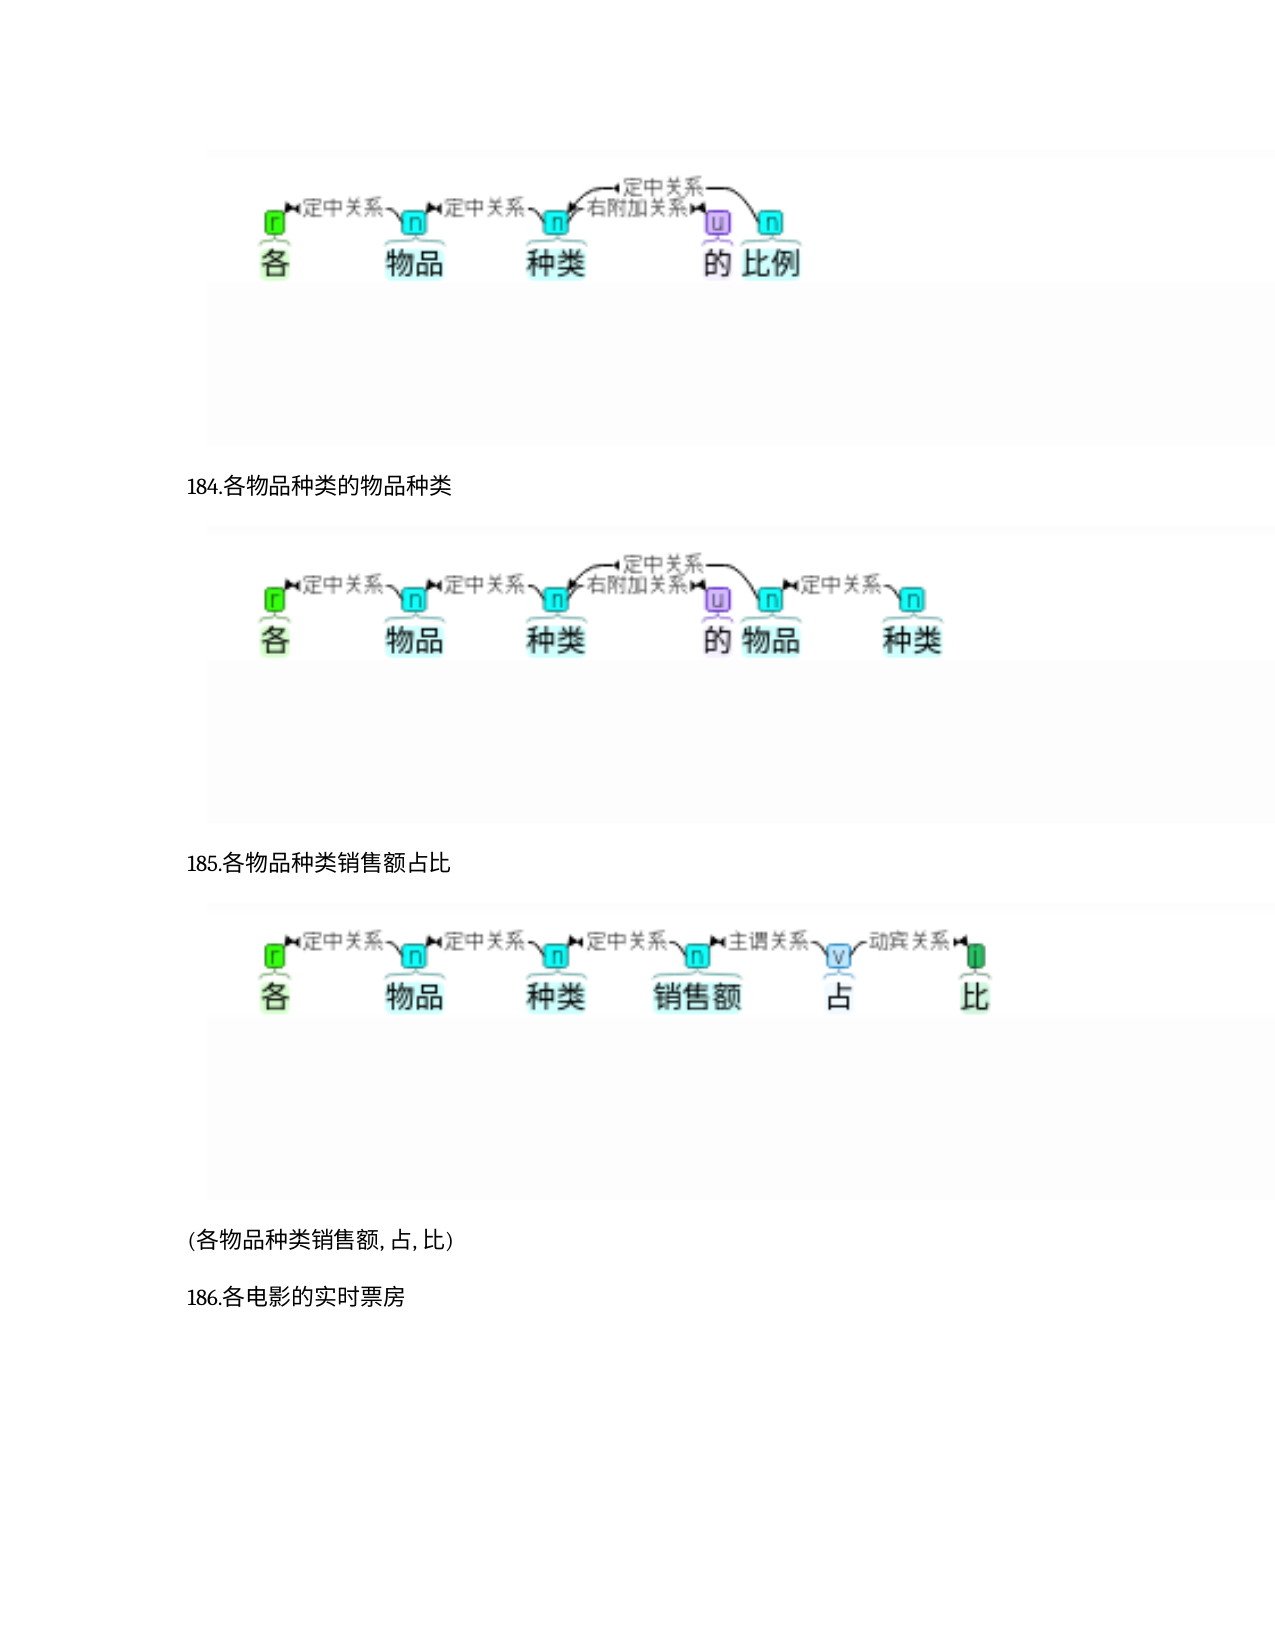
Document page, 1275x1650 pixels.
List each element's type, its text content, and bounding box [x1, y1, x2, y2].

picture [206, 526, 1275, 823]
text 186.各电影的实时票房 [187, 1281, 1087, 1312]
text 185.各物品种类销售额占比 [187, 847, 1087, 878]
text 184.各物品种类的物品种类 [187, 470, 1087, 501]
picture [206, 150, 1275, 446]
picture [206, 903, 1275, 1200]
text (各物品种类销售额, 占, 比) [187, 1224, 1087, 1255]
